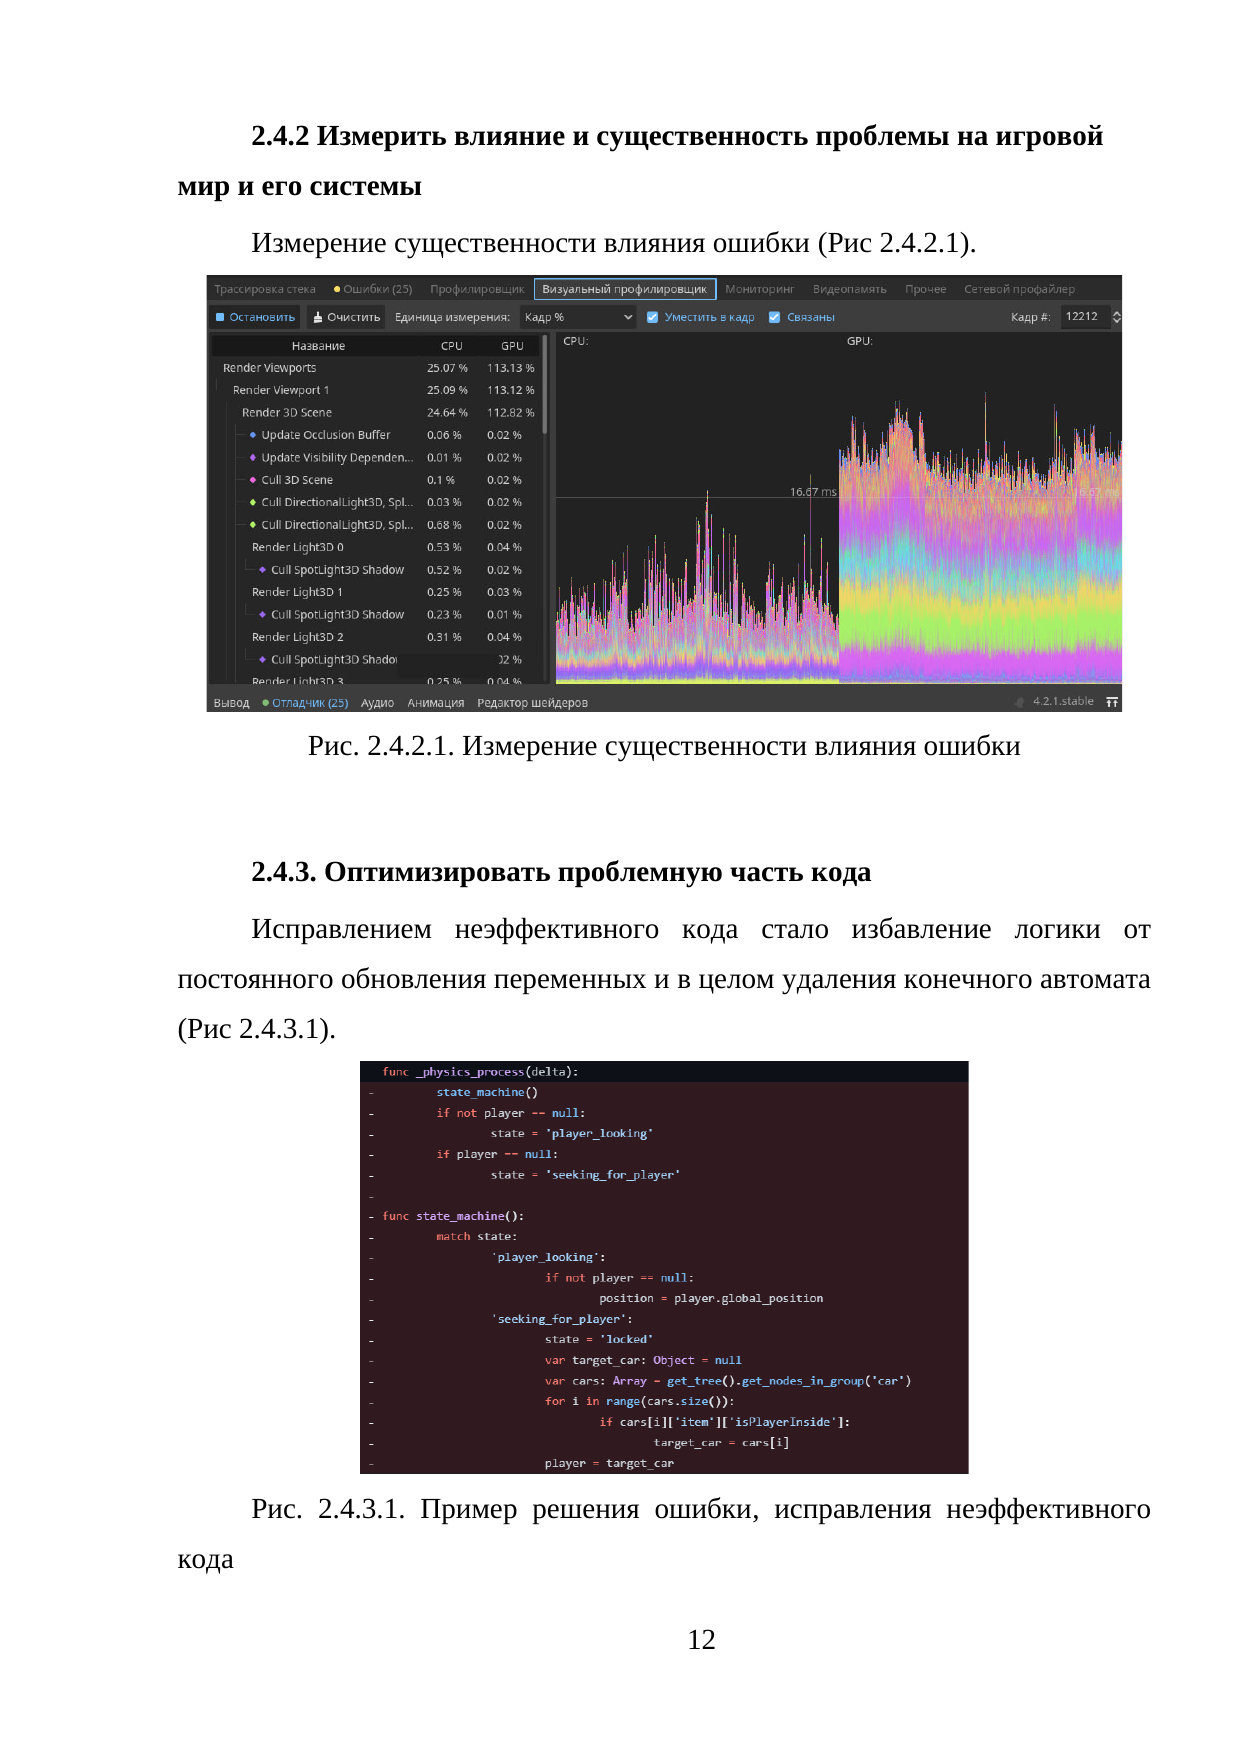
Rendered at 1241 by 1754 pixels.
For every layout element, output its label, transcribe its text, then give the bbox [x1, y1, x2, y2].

subtitle 2.4.2 Измерить влияние и существенность проблемы на игровой мир и его системы [177, 118, 1152, 202]
text Измерение существенности влияния ошибки (Рис 2.4.2.1). [177, 225, 1152, 258]
picture [360, 1061, 969, 1474]
picture [206, 275, 1123, 712]
text Рис. 2.4.3.1. Пример решения ошибки, исправления неэффективного кода [177, 1491, 1152, 1574]
subtitle 2.4.3. Оптимизировать проблемную часть кода [177, 854, 1152, 888]
text Рис. 2.4.2.1. Измерение существенности влияния ошибки [177, 728, 1152, 762]
text Исправлением неэффективного кода стало избавление логики от постоянного обновления переменных и в целом удаления конечного автомата (Рис 2.4.3.1). [177, 911, 1152, 1045]
